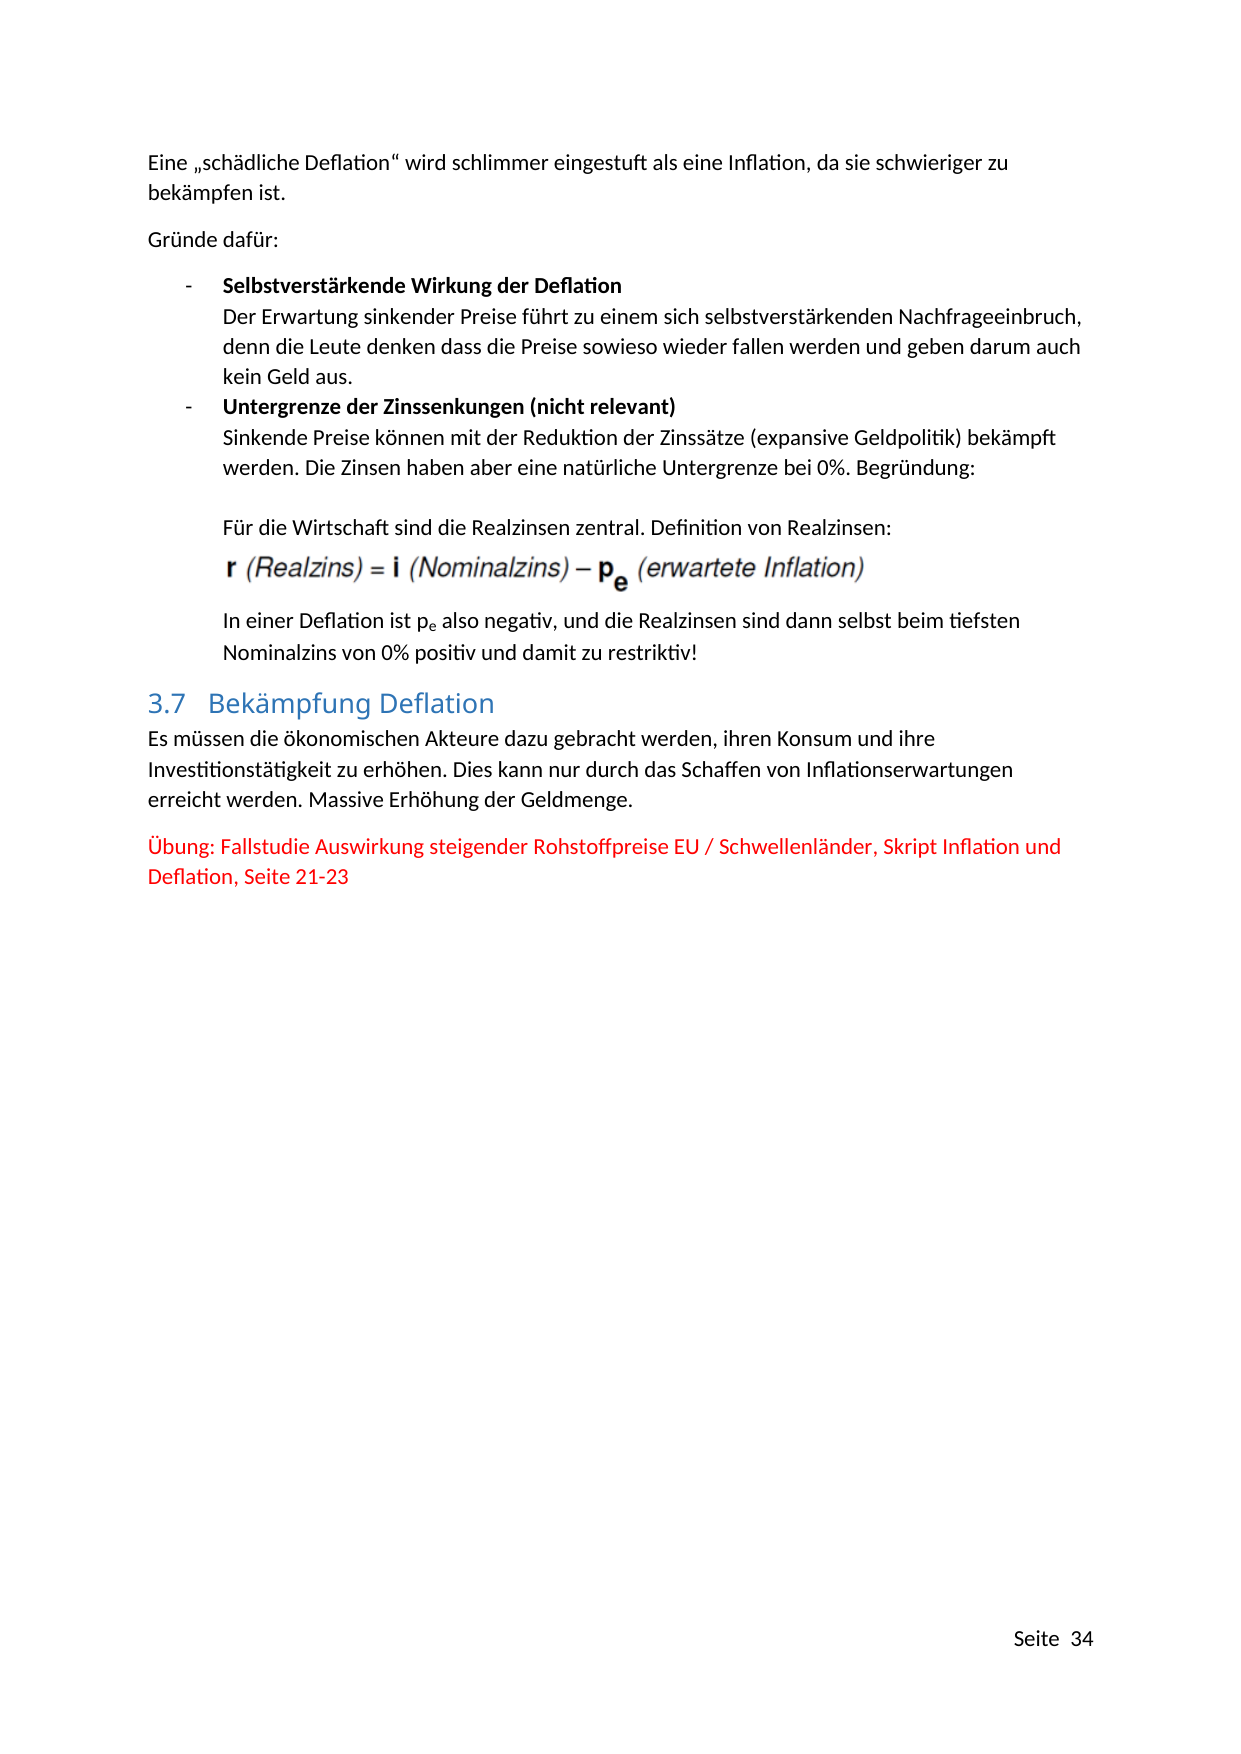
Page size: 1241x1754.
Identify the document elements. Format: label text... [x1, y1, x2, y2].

list Untergrenze der Zinssenkungen (nicht relevant) Sinkende Preise können mit der Reduktion der Zinssätze (expansive Geldpolitik) bekämpft werden. Die Zinsen haben aber eine natürliche Untergrenze bei 0%. Begründung: [185, 392, 1093, 481]
text Eine „schädliche Deflation“ wird schlimmer eingestuft als eine Inflation, da sie schwieriger zu bekämpfen ist. [148, 148, 1093, 206]
text Es müssen die ökonomischen Akteure dazu gebracht werden, ihren Konsum und ihre Investitionstätigkeit zu erhöhen. Dies kann nur durch das Schaffen von Inflationserwartungen erreicht werden. Massive Erhöhung der Geldmenge. [148, 724, 1093, 813]
list Für die Wirtschaft sind die Realzinsen zentral. Definition von Realzinsen: [223, 513, 1093, 541]
subtitle Bekämpfung Deflation [148, 685, 1093, 722]
text Gründe dafür: [148, 225, 1093, 253]
picture [222, 543, 877, 600]
list Selbstverstärkende Wirkung der Deflation Der Erwartung sinkender Preise führt zu einem sich selbstverstärkenden Nachfrageeinbruch, denn die Leute denken dass die Preise sowieso wieder fallen werden und geben darum auch kein Geld aus. [185, 272, 1093, 390]
text Übung: Fallstudie Auswirkung steigender Rohstoffpreise EU / Schwellenländer, Skript Inflation und Deflation, Seite 21-23 [148, 832, 1093, 890]
